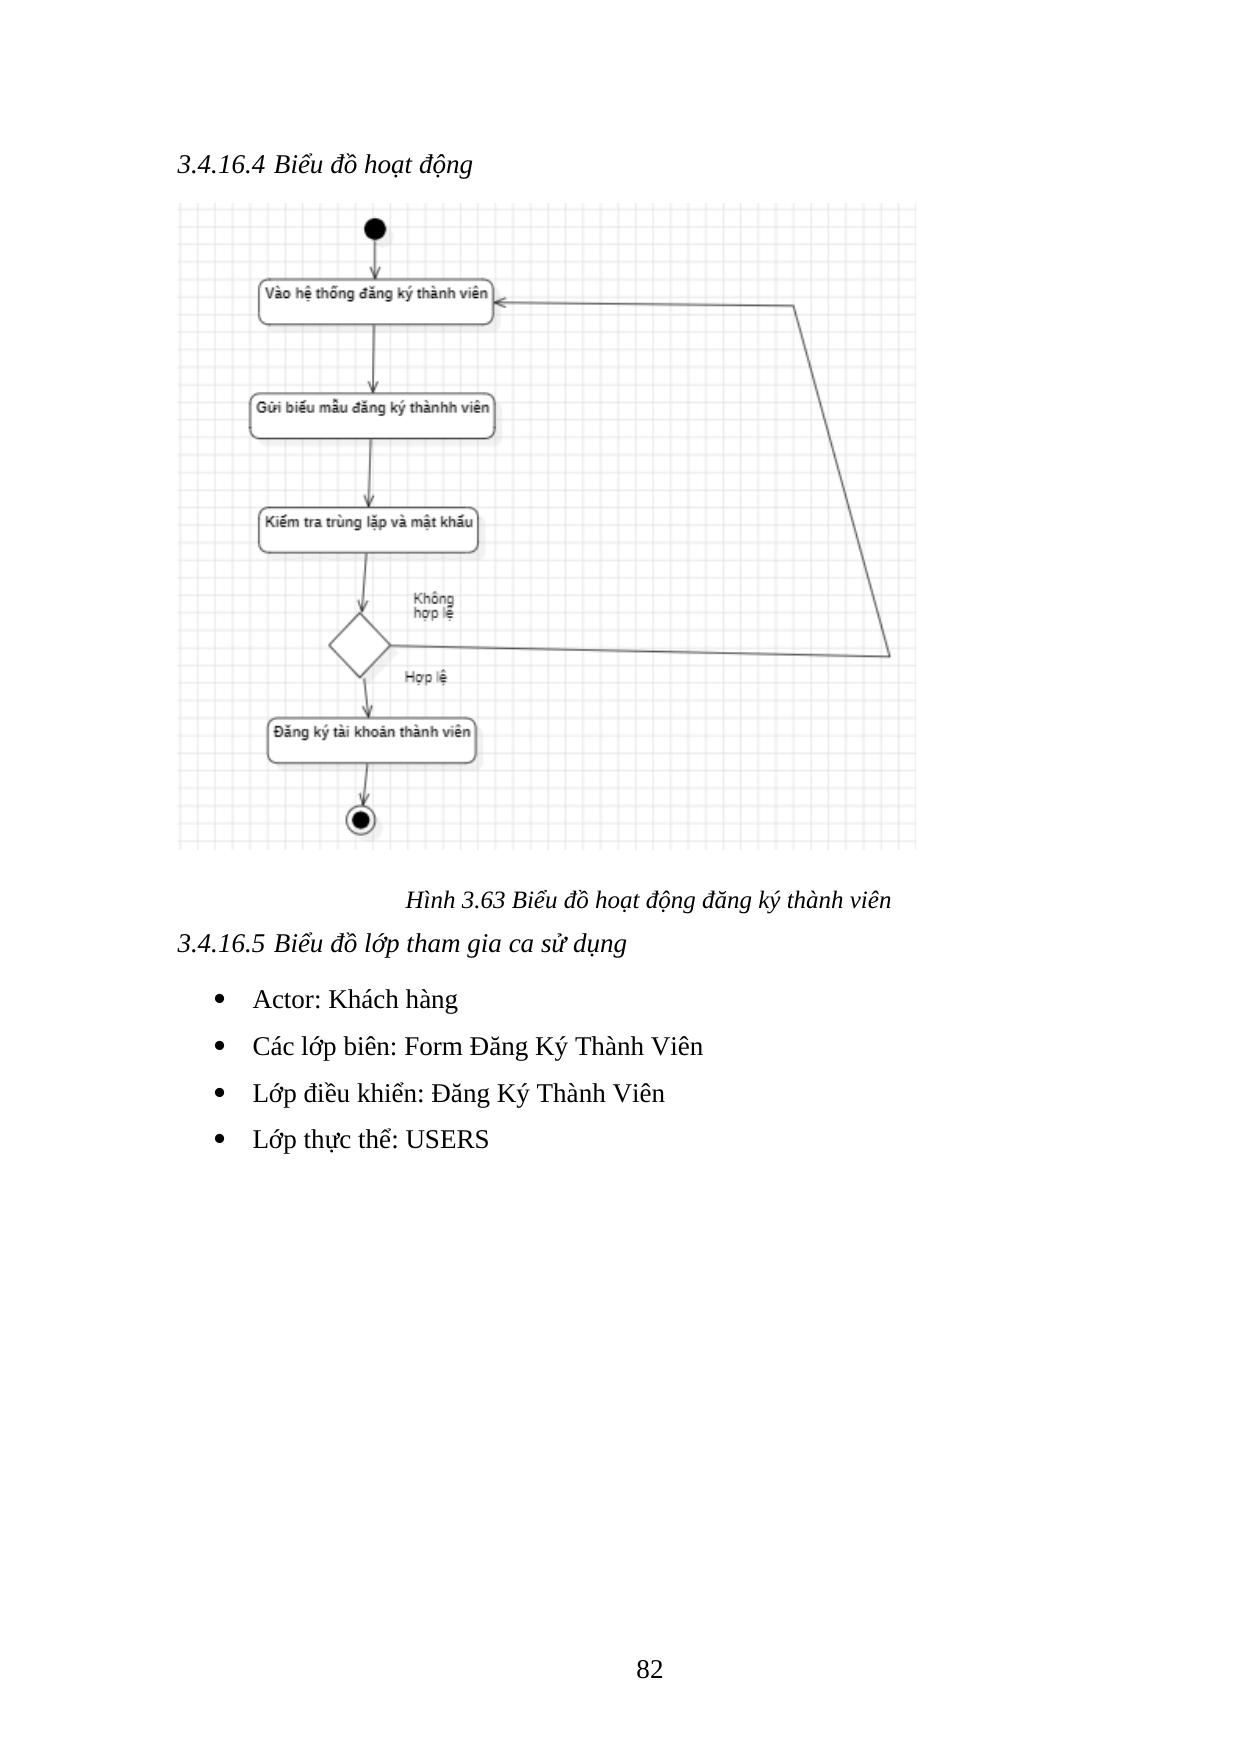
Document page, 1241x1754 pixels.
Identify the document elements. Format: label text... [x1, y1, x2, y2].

picture [177, 203, 917, 850]
list Actor: Khách hàng [215, 983, 1122, 1014]
list Lớp thực thể: USERS [215, 1124, 1122, 1155]
subtitle Biểu đồ lớp tham gia ca sử dụng [177, 927, 1122, 958]
text Hình 3.63 Biểu đồ hoạt động đăng ký thành viên [177, 886, 1122, 914]
list Lớp điều khiển: Đăng Ký Thành Viên [215, 1077, 1122, 1108]
subtitle Biểu đồ hoạt động [177, 148, 1122, 179]
list Các lớp biên: Form Đăng Ký Thành Viên [215, 1030, 1122, 1061]
